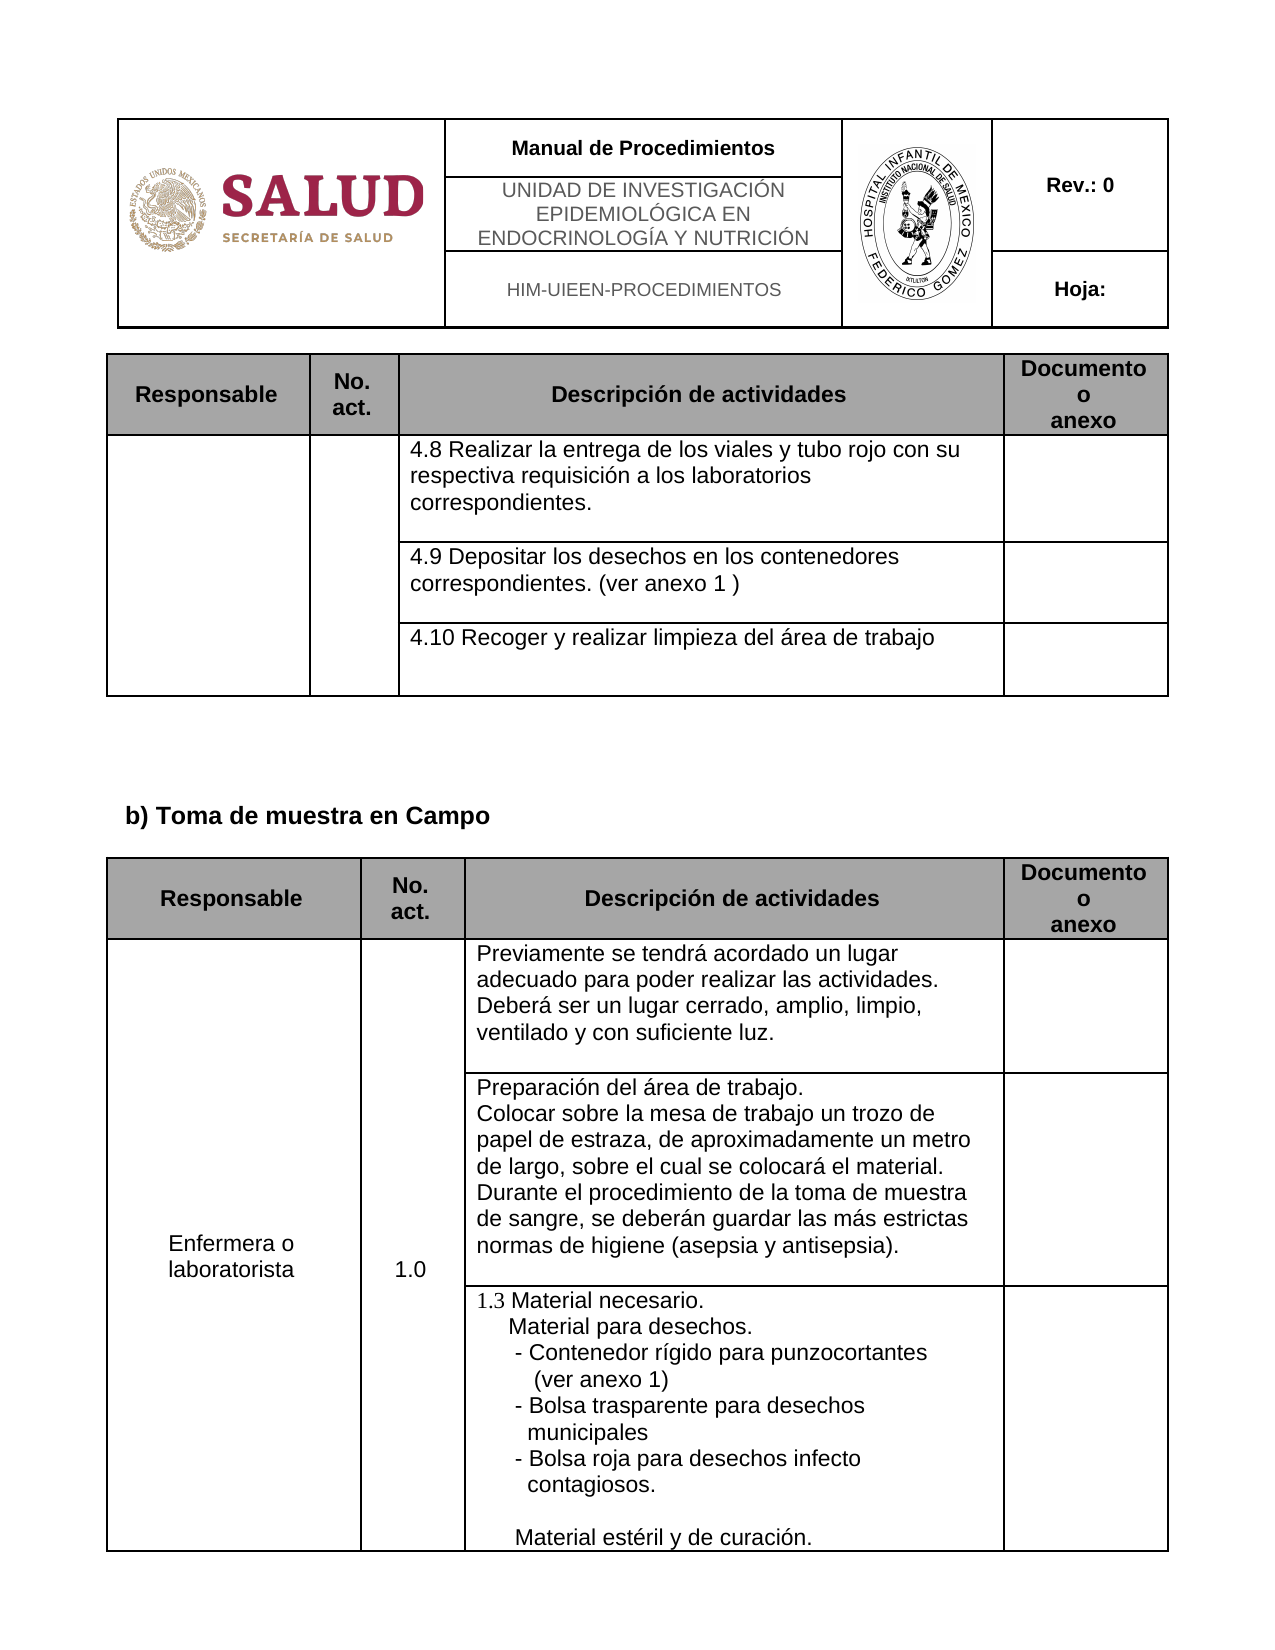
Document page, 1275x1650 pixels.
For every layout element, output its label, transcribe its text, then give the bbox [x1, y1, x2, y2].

table_cell [1005, 1287, 1167, 1550]
table_header Documento o anexo [1005, 355, 1167, 434]
table_cell [1005, 1074, 1167, 1284]
table_header Responsable [108, 355, 309, 434]
table_header Documento o anexo [1005, 859, 1167, 938]
picture [129, 168, 424, 252]
table_cell 4.8 Realizar la entrega de los viales y tubo rojo con su respectiva requisición a los laboratorios correspondientes. [400, 436, 1003, 541]
text b) Toma de muestra en Campo [118, 801, 1157, 830]
table_header No. act. [311, 355, 398, 434]
table_cell Enfermera o laboratorista Enfermera o laboratorista [108, 940, 360, 1550]
table_cell 1.0 1.0 [362, 940, 464, 1550]
table_cell 4.9 Depositar los desechos en los contenedores correspondientes. (ver anexo 1 ) [400, 543, 1003, 622]
table_header Responsable [108, 859, 360, 938]
table_cell [1005, 940, 1167, 1072]
table_cell Preparación del área de trabajo. Colocar sobre la mesa de trabajo un trozo de papel de estraza, de aproximadamente un metro de largo, sobre el cual se colocará el material. Durante el procedimiento de la toma de muestra de sangre, se deberán guardar las más estrictas normas de higiene (asepsia y antisepsia). [466, 1074, 1003, 1284]
table_cell Previamente se tendrá acordado un lugar adecuado para poder realizar las actividades. Deberá ser un lugar cerrado, amplio, limpio, ventilado y con suficiente luz. [466, 940, 1003, 1072]
picture [857, 144, 977, 303]
table_header No. act. [362, 859, 464, 938]
table_cell 4.10 Recoger y realizar limpieza del área de trabajo [400, 624, 1003, 695]
table_cell [1005, 436, 1167, 541]
table_header Descripción de actividades [400, 355, 1003, 434]
table_header Descripción de actividades [466, 859, 1003, 938]
table_cell [1005, 624, 1167, 695]
table_cell [1005, 543, 1167, 622]
